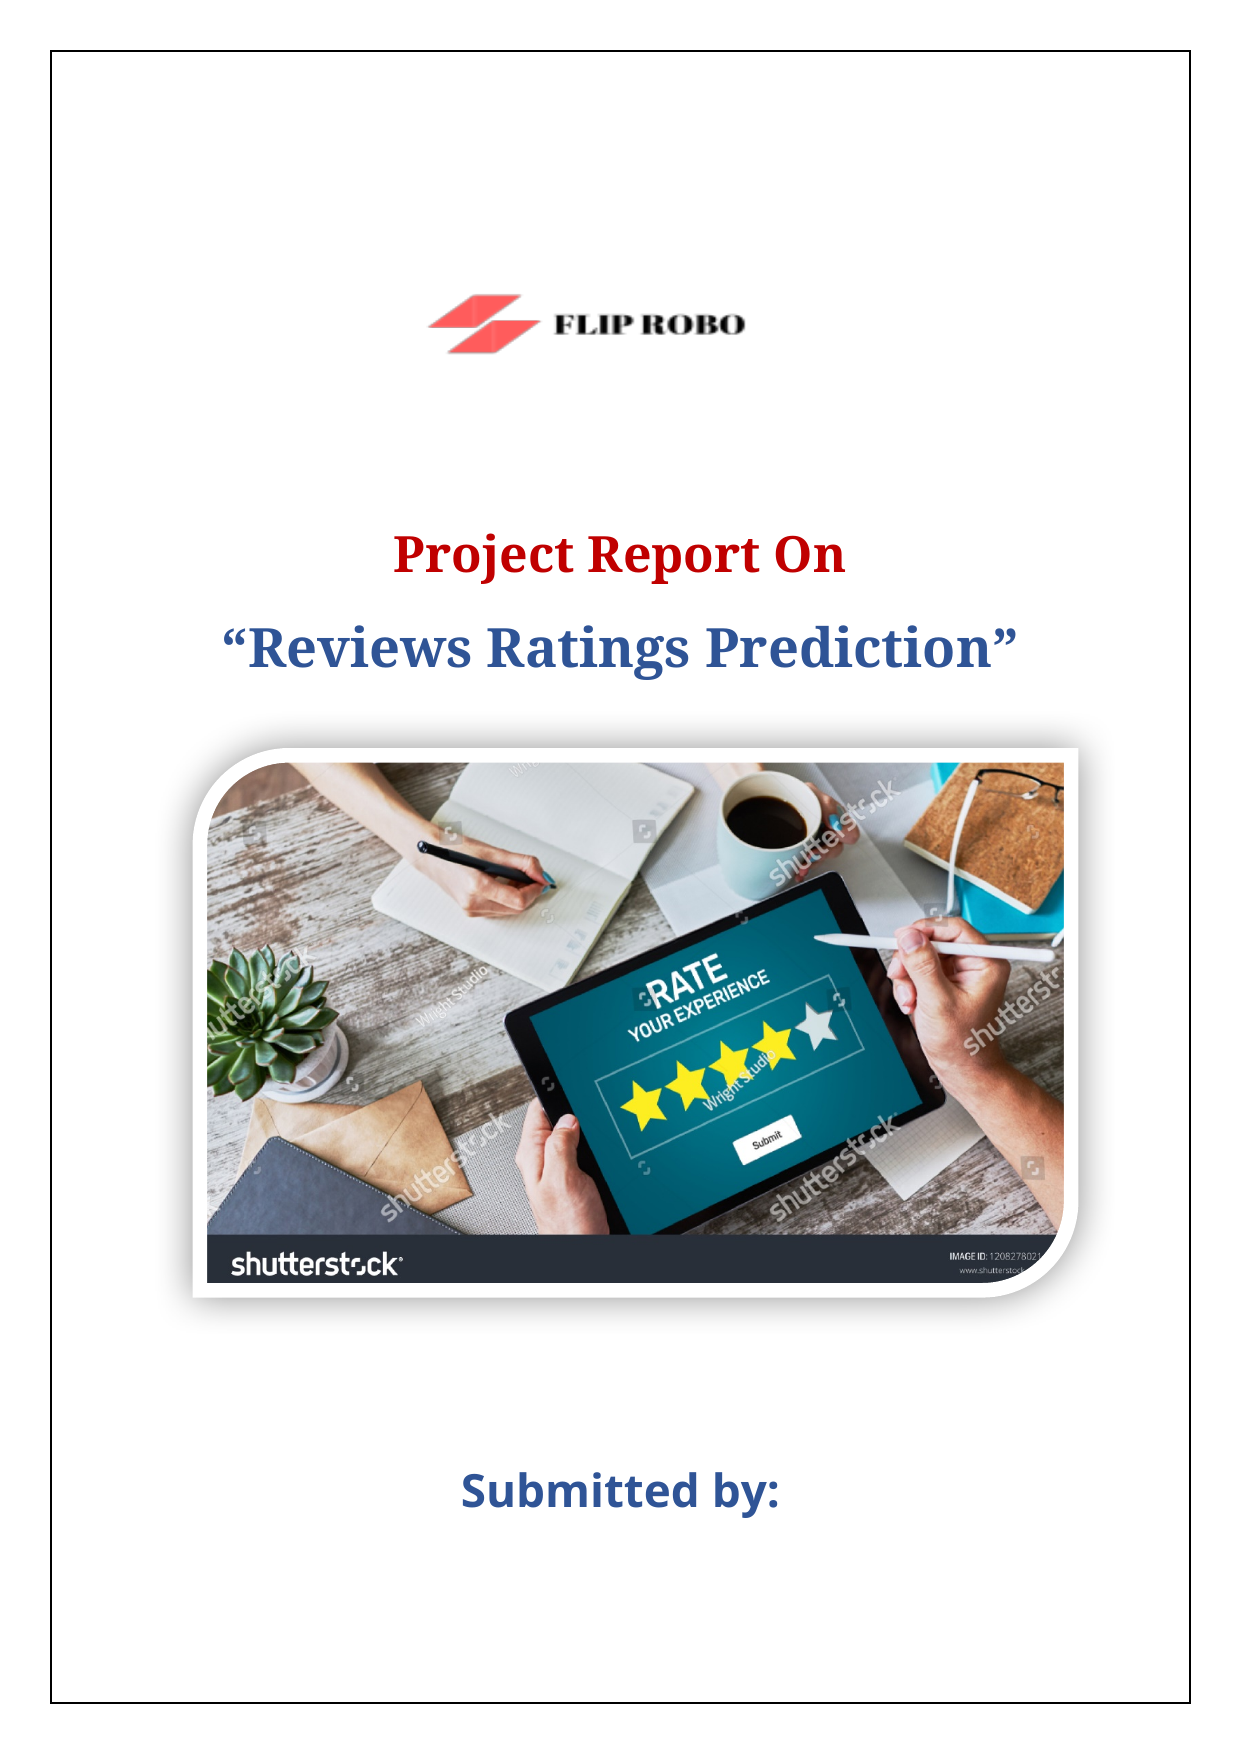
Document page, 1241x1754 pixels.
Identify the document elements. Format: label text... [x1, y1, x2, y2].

text Submitted by: [150, 1458, 1090, 1520]
picture [992, 927, 1004, 931]
text Project Report On [150, 519, 1090, 587]
picture [379, 150, 861, 500]
text “Reviews Ratings Prediction” [150, 609, 1090, 683]
picture [208, 763, 1063, 1283]
